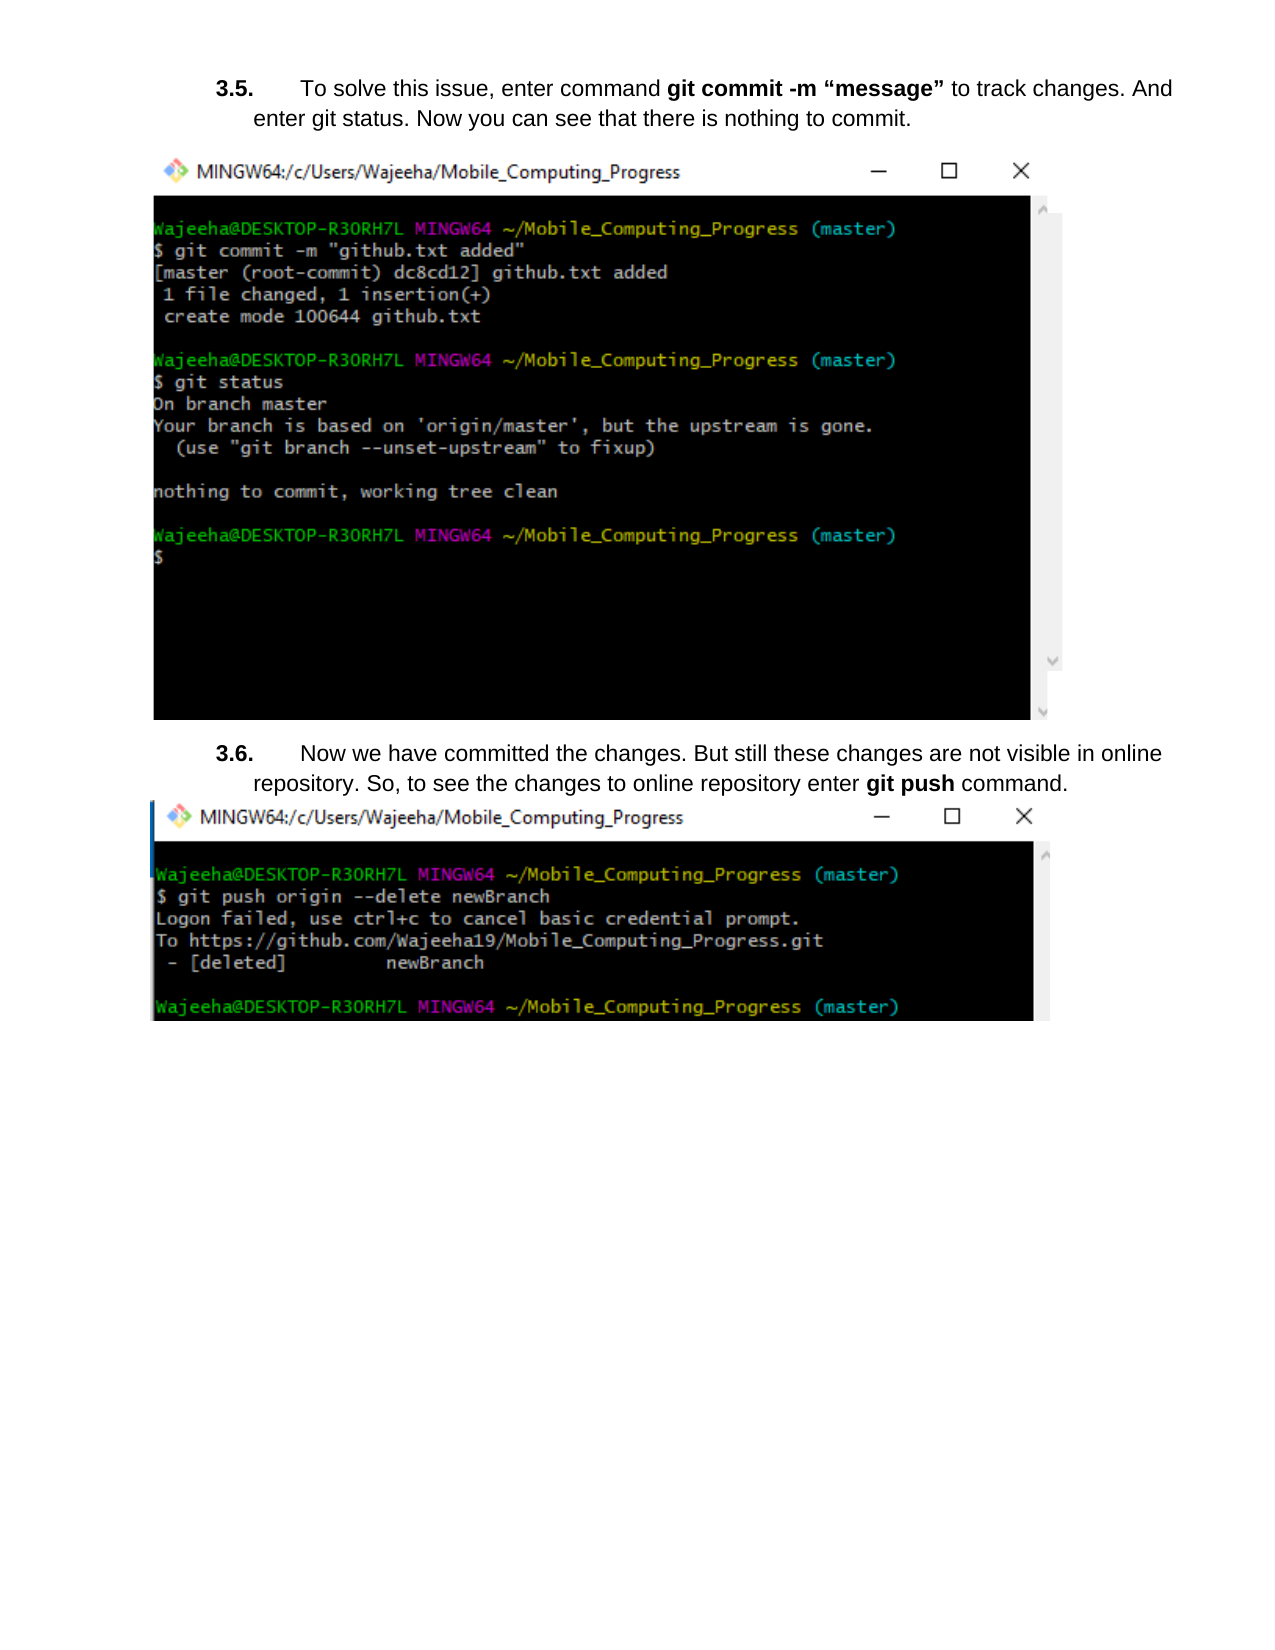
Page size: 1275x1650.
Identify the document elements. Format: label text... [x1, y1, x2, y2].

list Now we have committed the changes. But still these changes are not visible in online repository. So, to see the changes to online repository enter git push command. [216, 739, 1200, 796]
picture [150, 800, 1050, 1021]
picture [153, 149, 1063, 720]
list To solve this issue, enter command git commit -m “message” to track changes. And enter git status. Now you can see that there is nothing to commit. [216, 75, 1200, 132]
